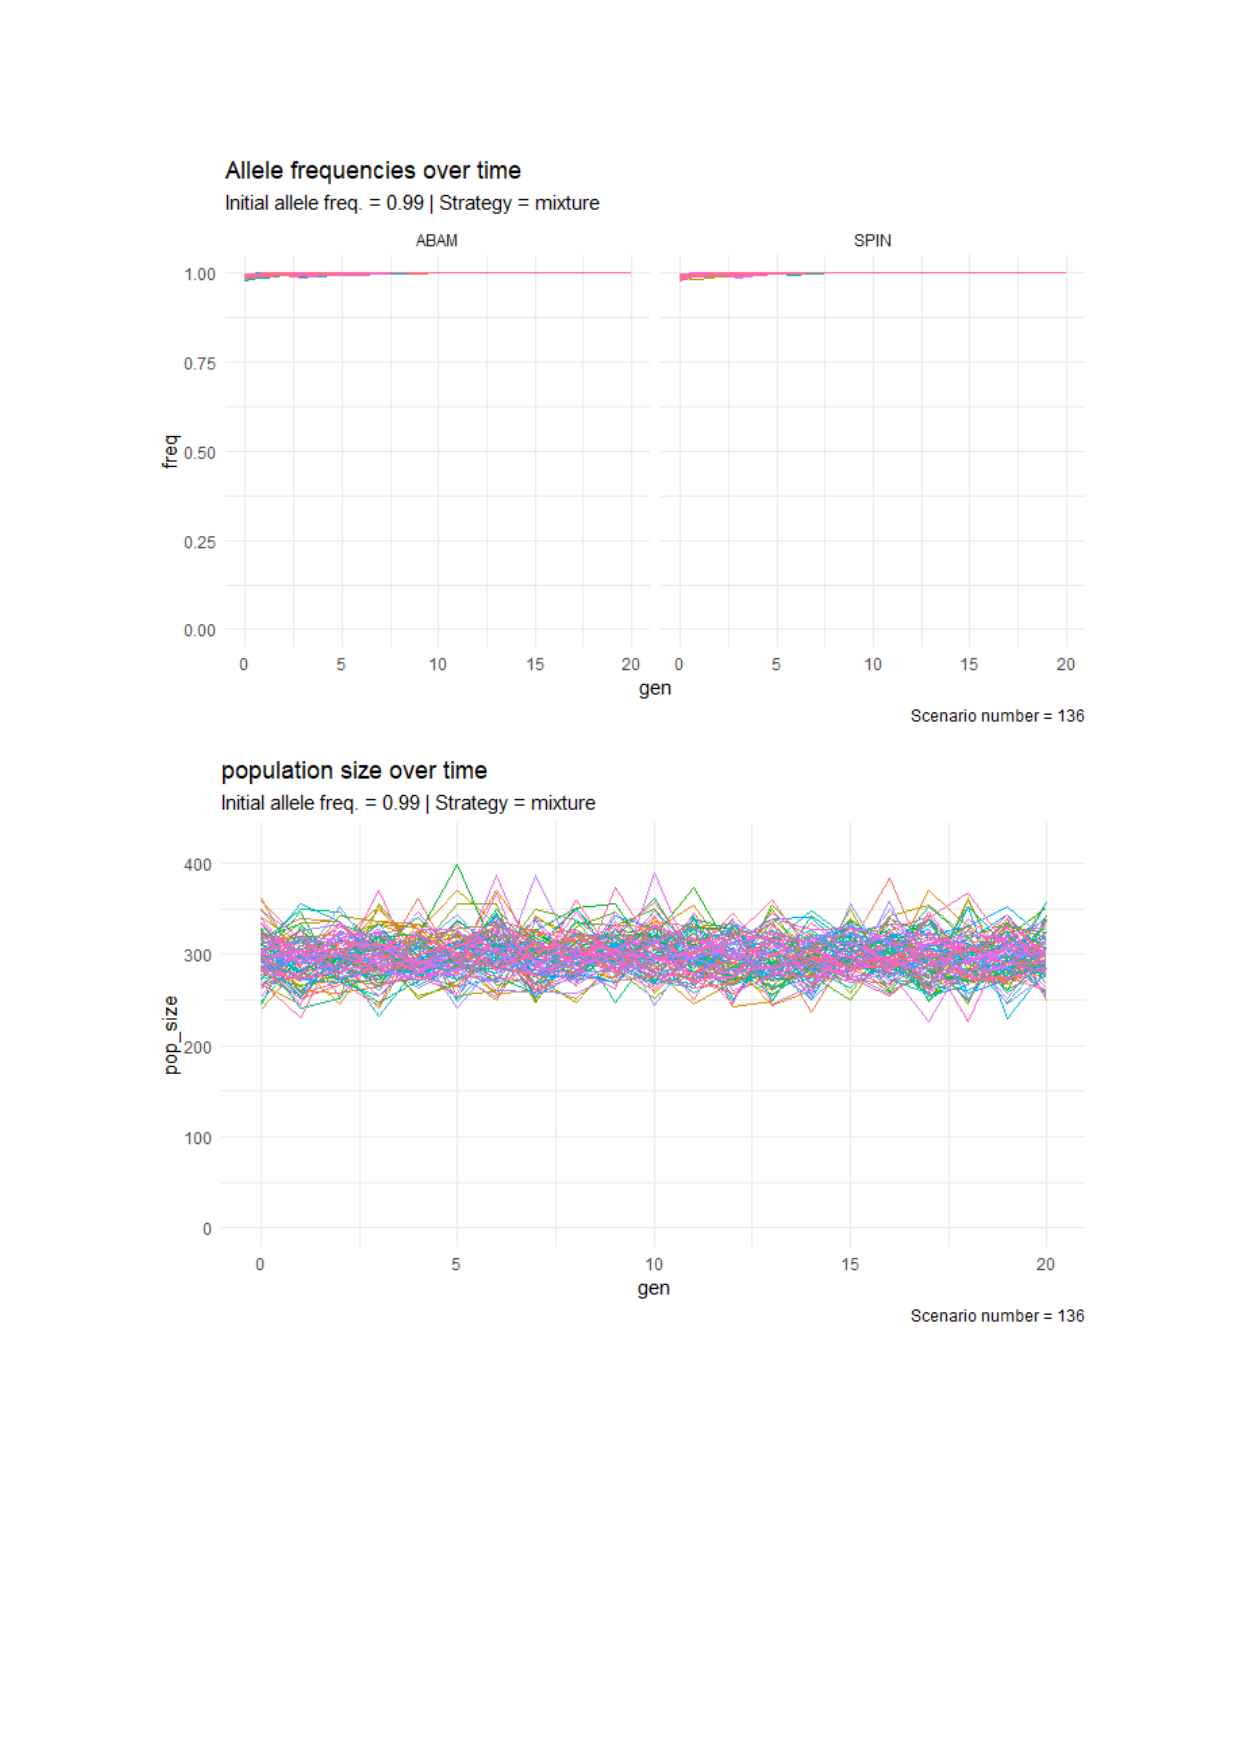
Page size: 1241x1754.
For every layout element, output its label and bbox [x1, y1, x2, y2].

picture [150, 150, 1096, 734]
picture [150, 749, 1096, 1334]
